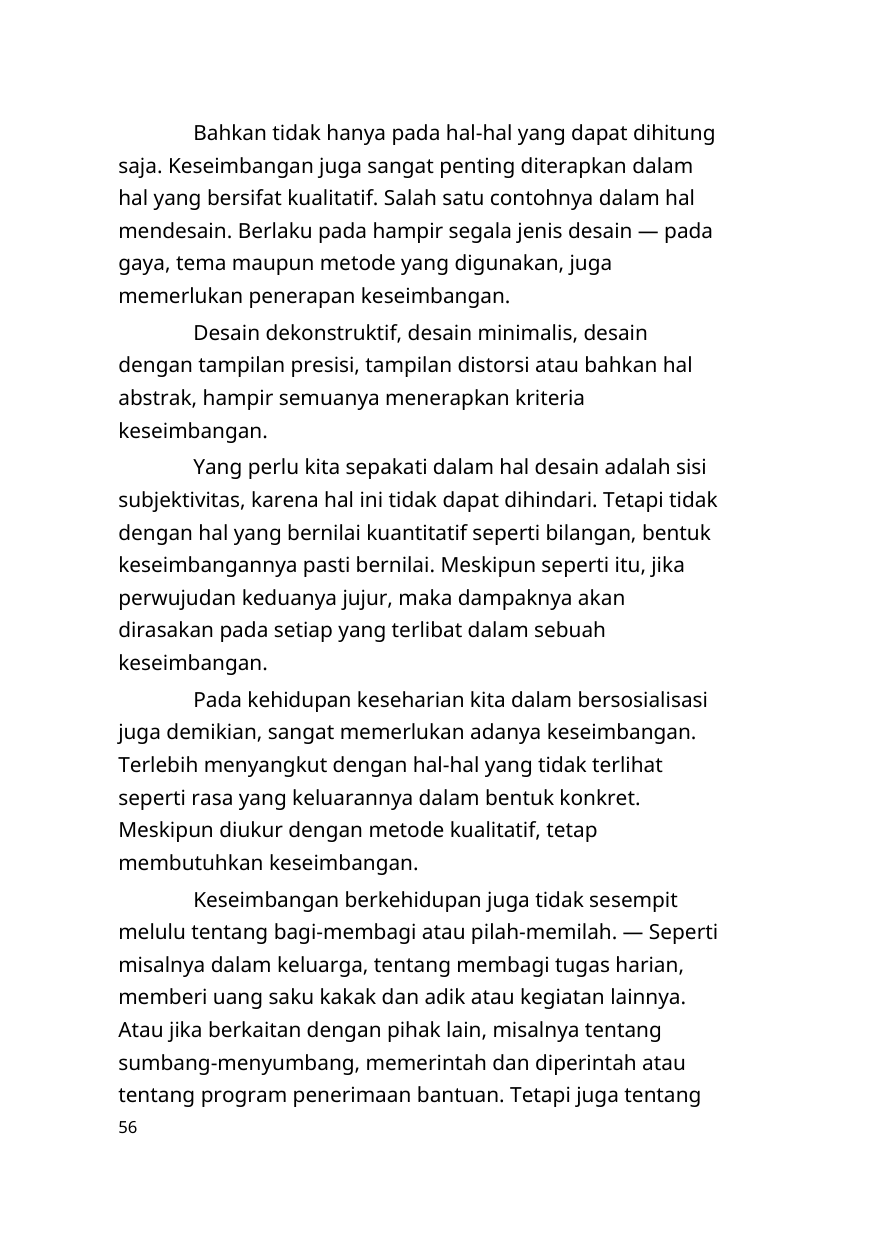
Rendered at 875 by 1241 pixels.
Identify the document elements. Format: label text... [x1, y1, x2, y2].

text Pada kehidupan keseharian kita dalam bersosialisasi juga demikian, sangat memerlukan adanya keseimbangan. Terlebih menyangkut dengan hal-hal yang tidak terlihat seperti rasa yang keluarannya dalam bentuk konkret. Meskipun diukur dengan metode kualitatif, tetap membutuhkan keseimbangan. [118, 685, 726, 876]
text Bahkan tidak hanya pada hal-hal yang dapat dihitung saja. Keseimbangan juga sangat penting diterapkan dalam hal yang bersifat kualitatif. Salah satu contohnya dalam hal mendesain. Berlaku pada hampir segala jenis desain — pada gaya, tema maupun metode yang digunakan, juga memerlukan penerapan keseimbangan. [118, 118, 726, 309]
text Yang perlu kita sepakati dalam hal desain adalah sisi subjektivitas, karena hal ini tidak dapat dihindari. Tetapi tidak dengan hal yang bernilai kuantitatif seperti bilangan, bentuk keseimbangannya pasti bernilai. Meskipun seperti itu, jika perwujudan keduanya jujur, maka dampaknya akan dirasakan pada setiap yang terlibat dalam sebuah keseimbangan. [118, 452, 726, 677]
text Desain dekonstruktif, desain minimalis, desain dengan tampilan presisi, tampilan distorsi atau bahkan hal abstrak, hampir semuanya menerapkan kriteria keseimbangan. [118, 318, 726, 444]
